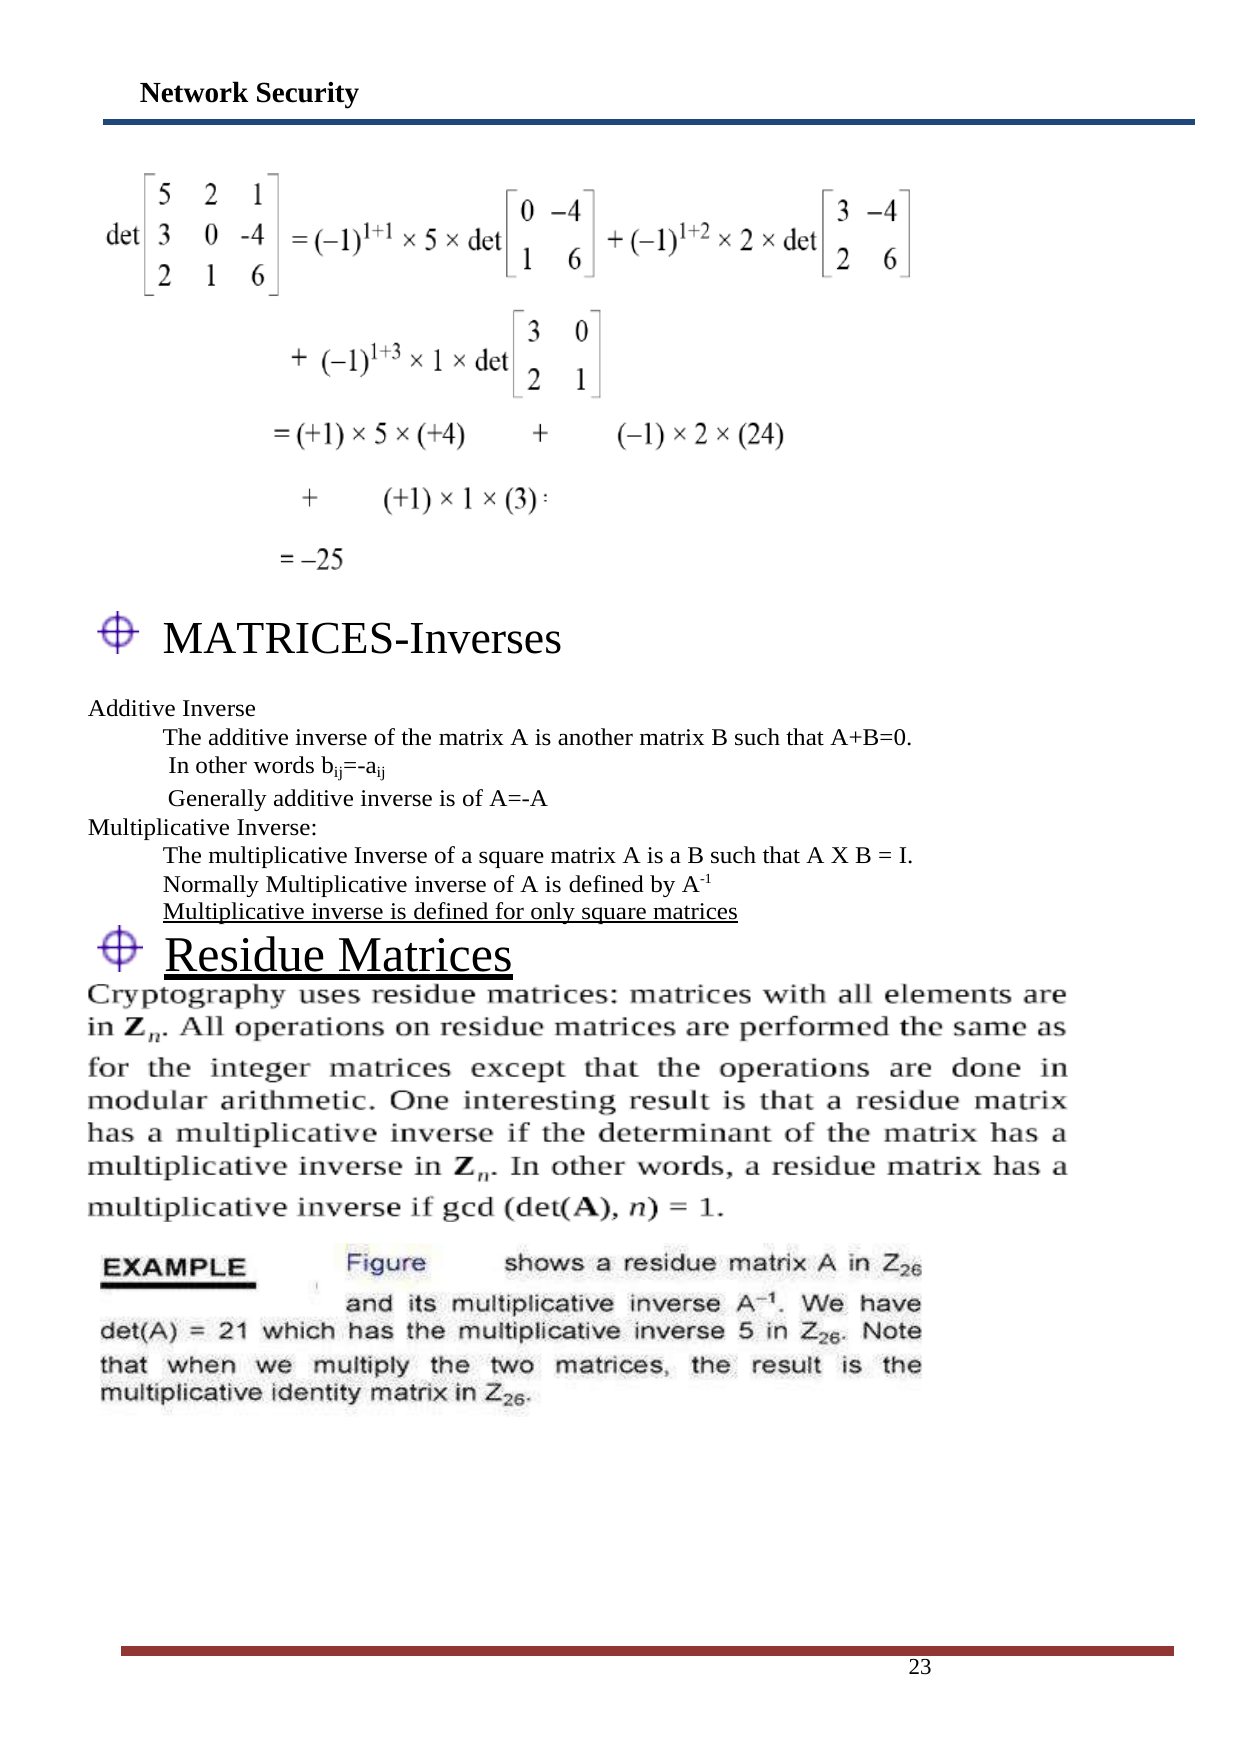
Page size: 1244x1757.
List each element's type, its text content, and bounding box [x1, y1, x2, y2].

subtitle Residue Matrices [97, 925, 1204, 983]
picture [97, 611, 140, 654]
picture [100, 1243, 922, 1417]
picture [87, 983, 1068, 1222]
text The additive inverse of the matrix A is another matrix B such that A+B=0. In other words bij=-aij [162, 723, 919, 782]
text Multiplicative inverse is defined for only square matrices [163, 898, 1204, 925]
text The multiplicative Inverse of a square matrix A is a B such that A X B = I. Normally Multiplicative inverse of A is defined by A-1 [163, 841, 1004, 897]
text Additive Inverse [88, 693, 1204, 721]
text Generally additive inverse is of A=-A Multiplicative Inverse: [88, 783, 687, 840]
picture [105, 173, 911, 570]
picture [97, 925, 143, 972]
text MATRICES-Inverses [97, 611, 1204, 664]
